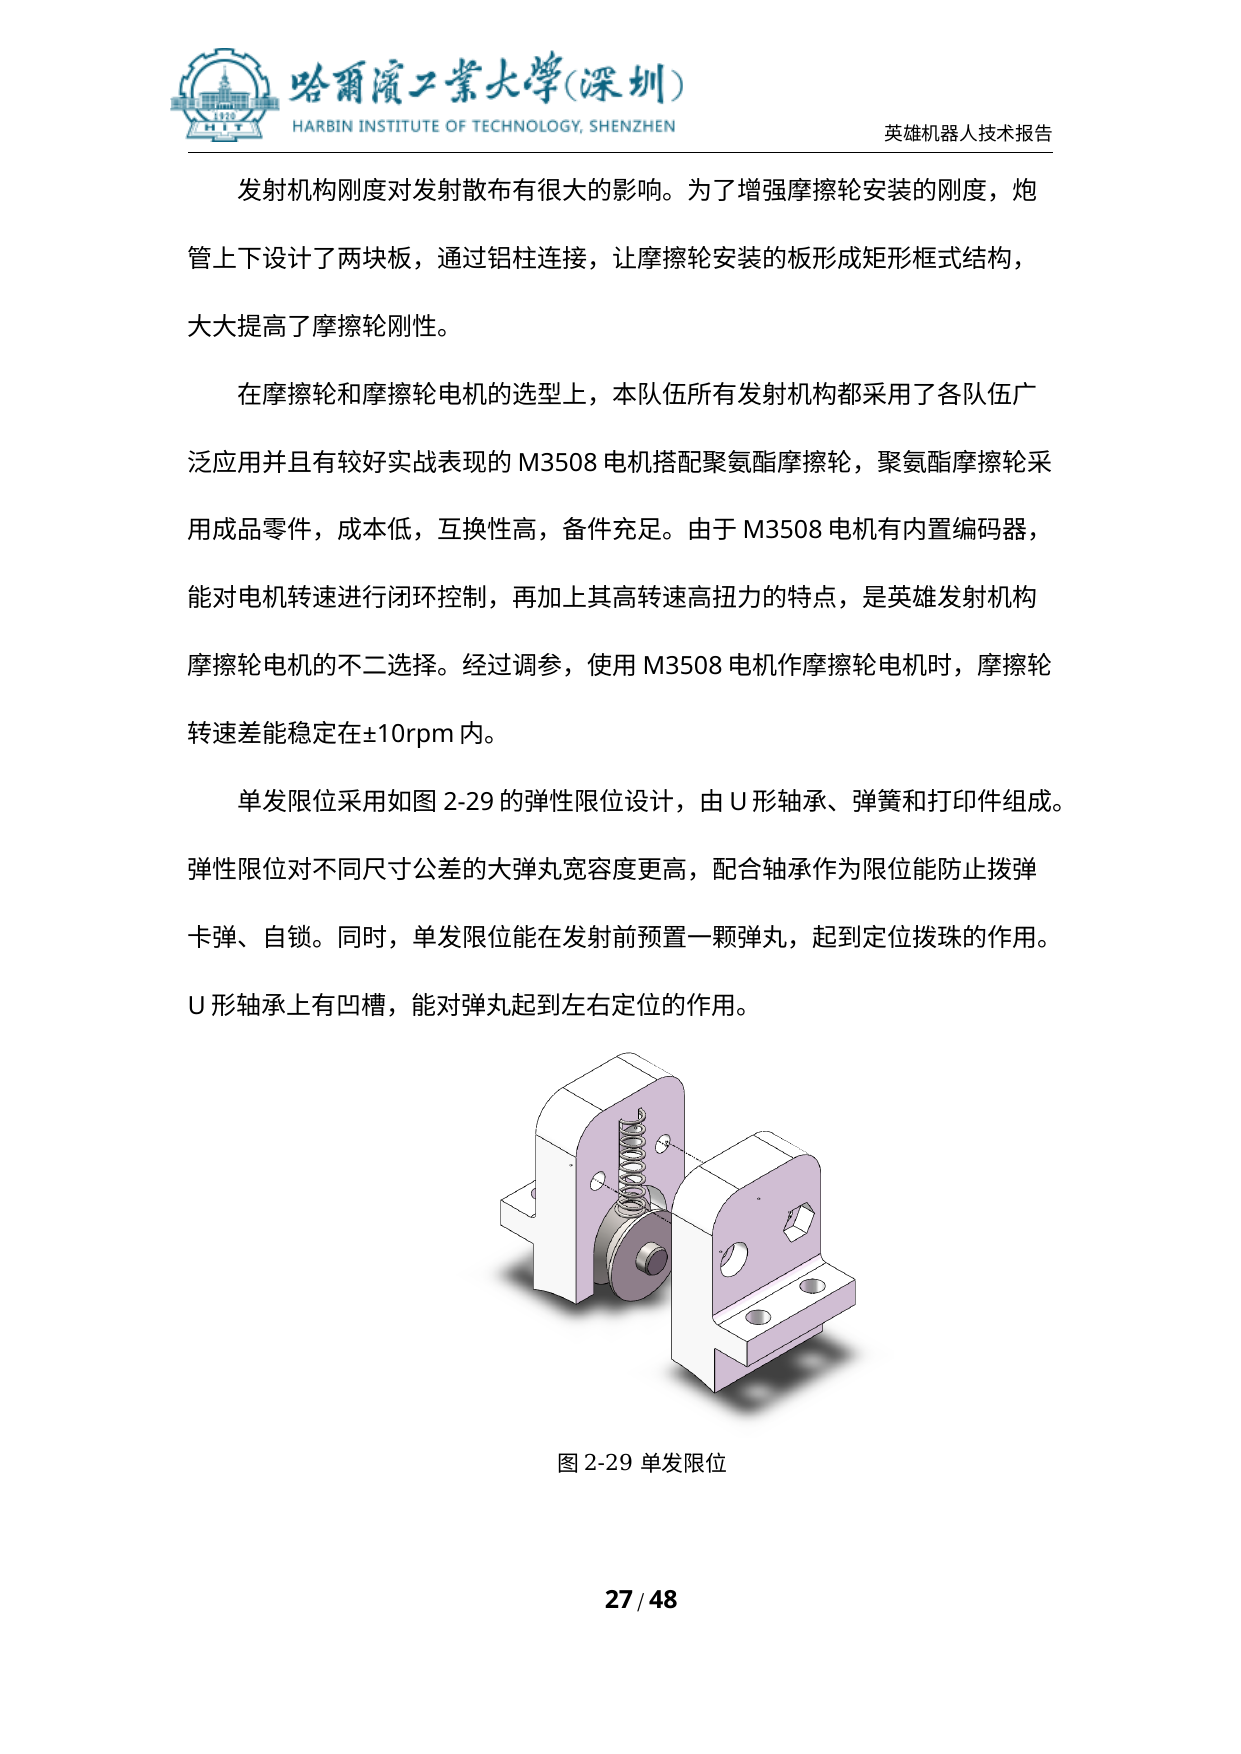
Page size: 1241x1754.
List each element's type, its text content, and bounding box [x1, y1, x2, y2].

text 在摩擦轮和摩擦轮电机的选型上，本队伍所有发射机构都采用了各队伍广泛应用并且有较好实战表现的M3508电机搭配聚氨酯摩擦轮，聚氨酯摩擦轮采用成品零件，成本低，互换性高，备件充足。由于M3508电机有内置编码器，能对电机转速进行闭环控制，再加上其高转速高扭力的特点，是英雄发射机构摩擦轮电机的不二选择。经过调参，使用M3508电机作摩擦轮电机时，摩擦轮转速差能稳定在±10rpm内。 [187, 358, 1053, 766]
picture [449, 1037, 894, 1438]
picture [170, 48, 683, 142]
text 发射机构刚度对发射散布有很大的影响。为了增强摩擦轮安装的刚度，炮管上下设计了两块板，通过铝柱连接，让摩擦轮安装的板形成矩形框式结构，大大提高了摩擦轮刚性。 [187, 154, 1053, 358]
